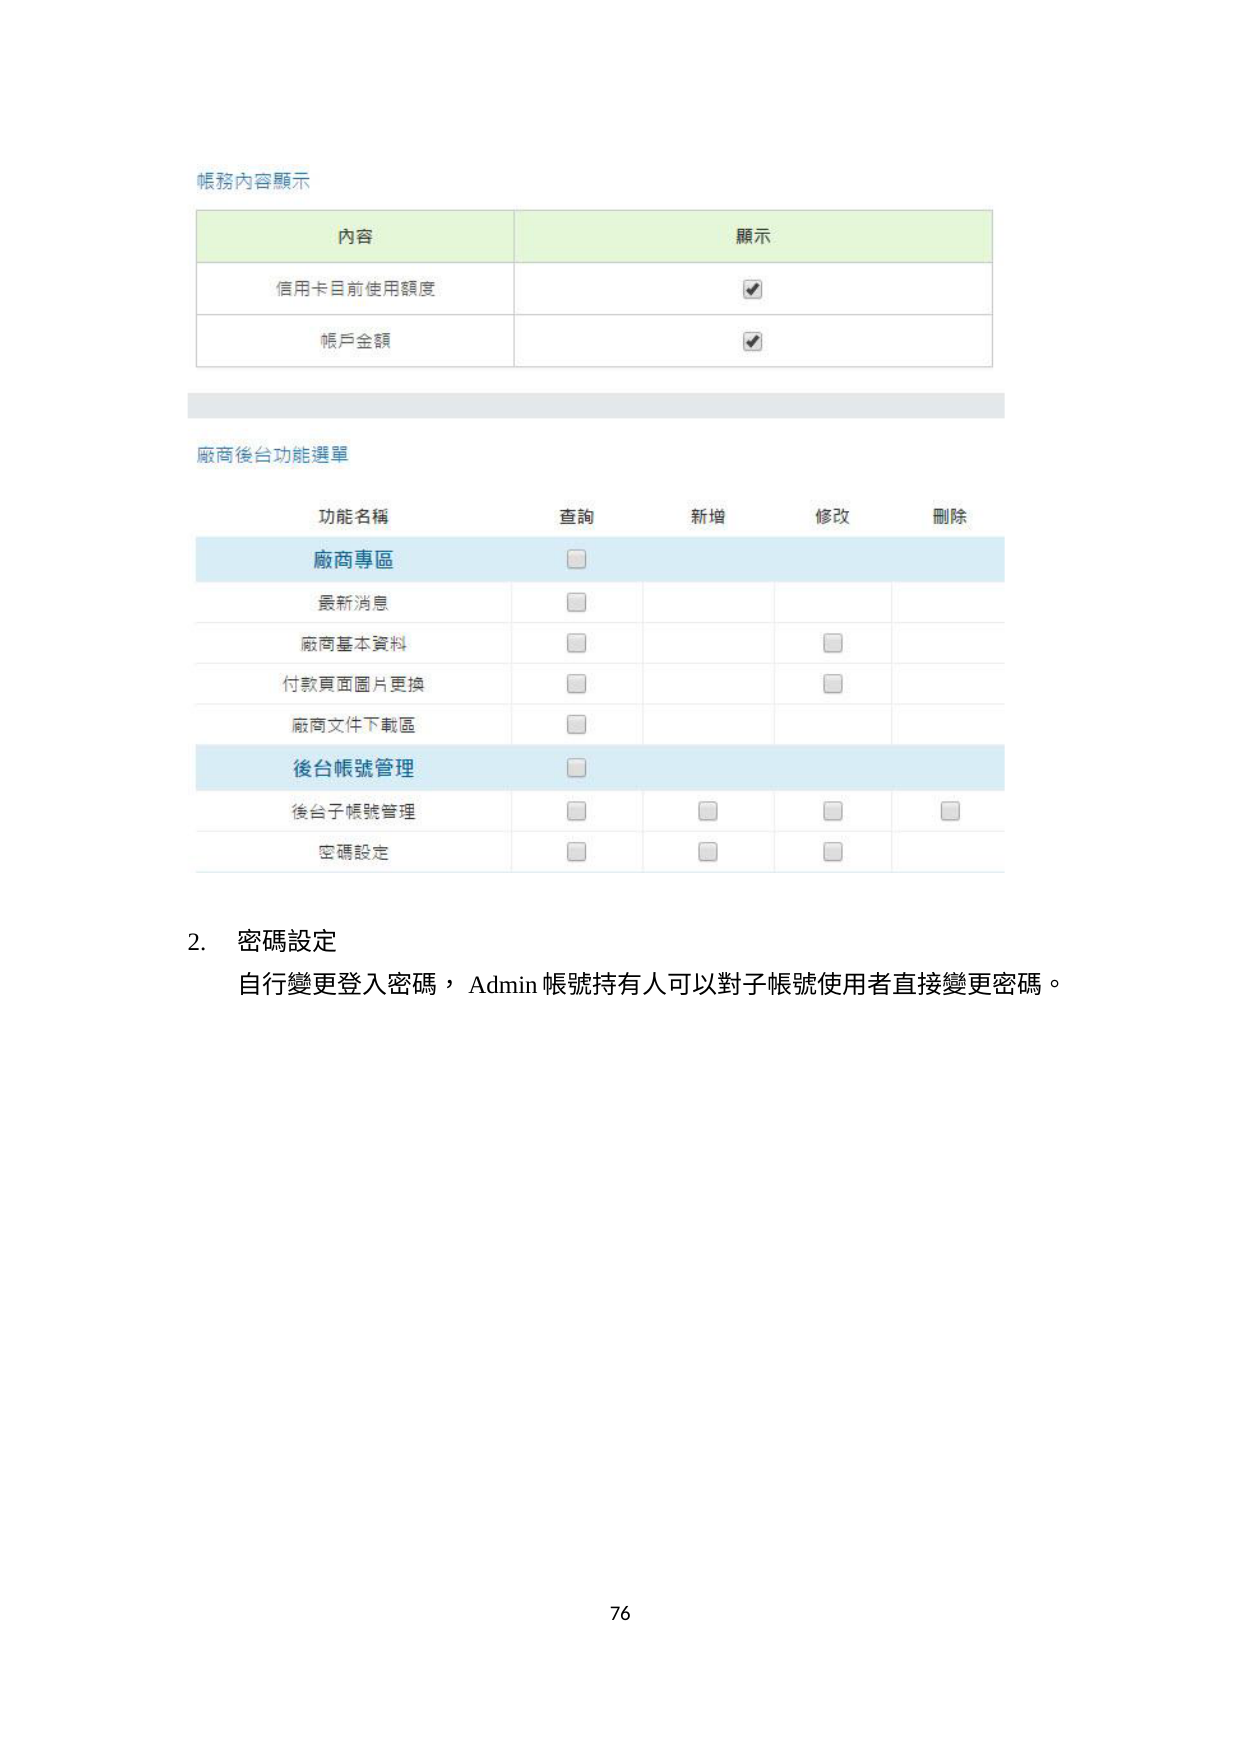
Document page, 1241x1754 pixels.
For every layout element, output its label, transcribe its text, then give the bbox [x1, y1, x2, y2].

text 自行變更登入密碼， Admin帳號持有人可以對子帳號使用者直接變更密碼。 [187, 964, 1053, 1002]
subtitle 密碼設定 [187, 921, 1053, 959]
